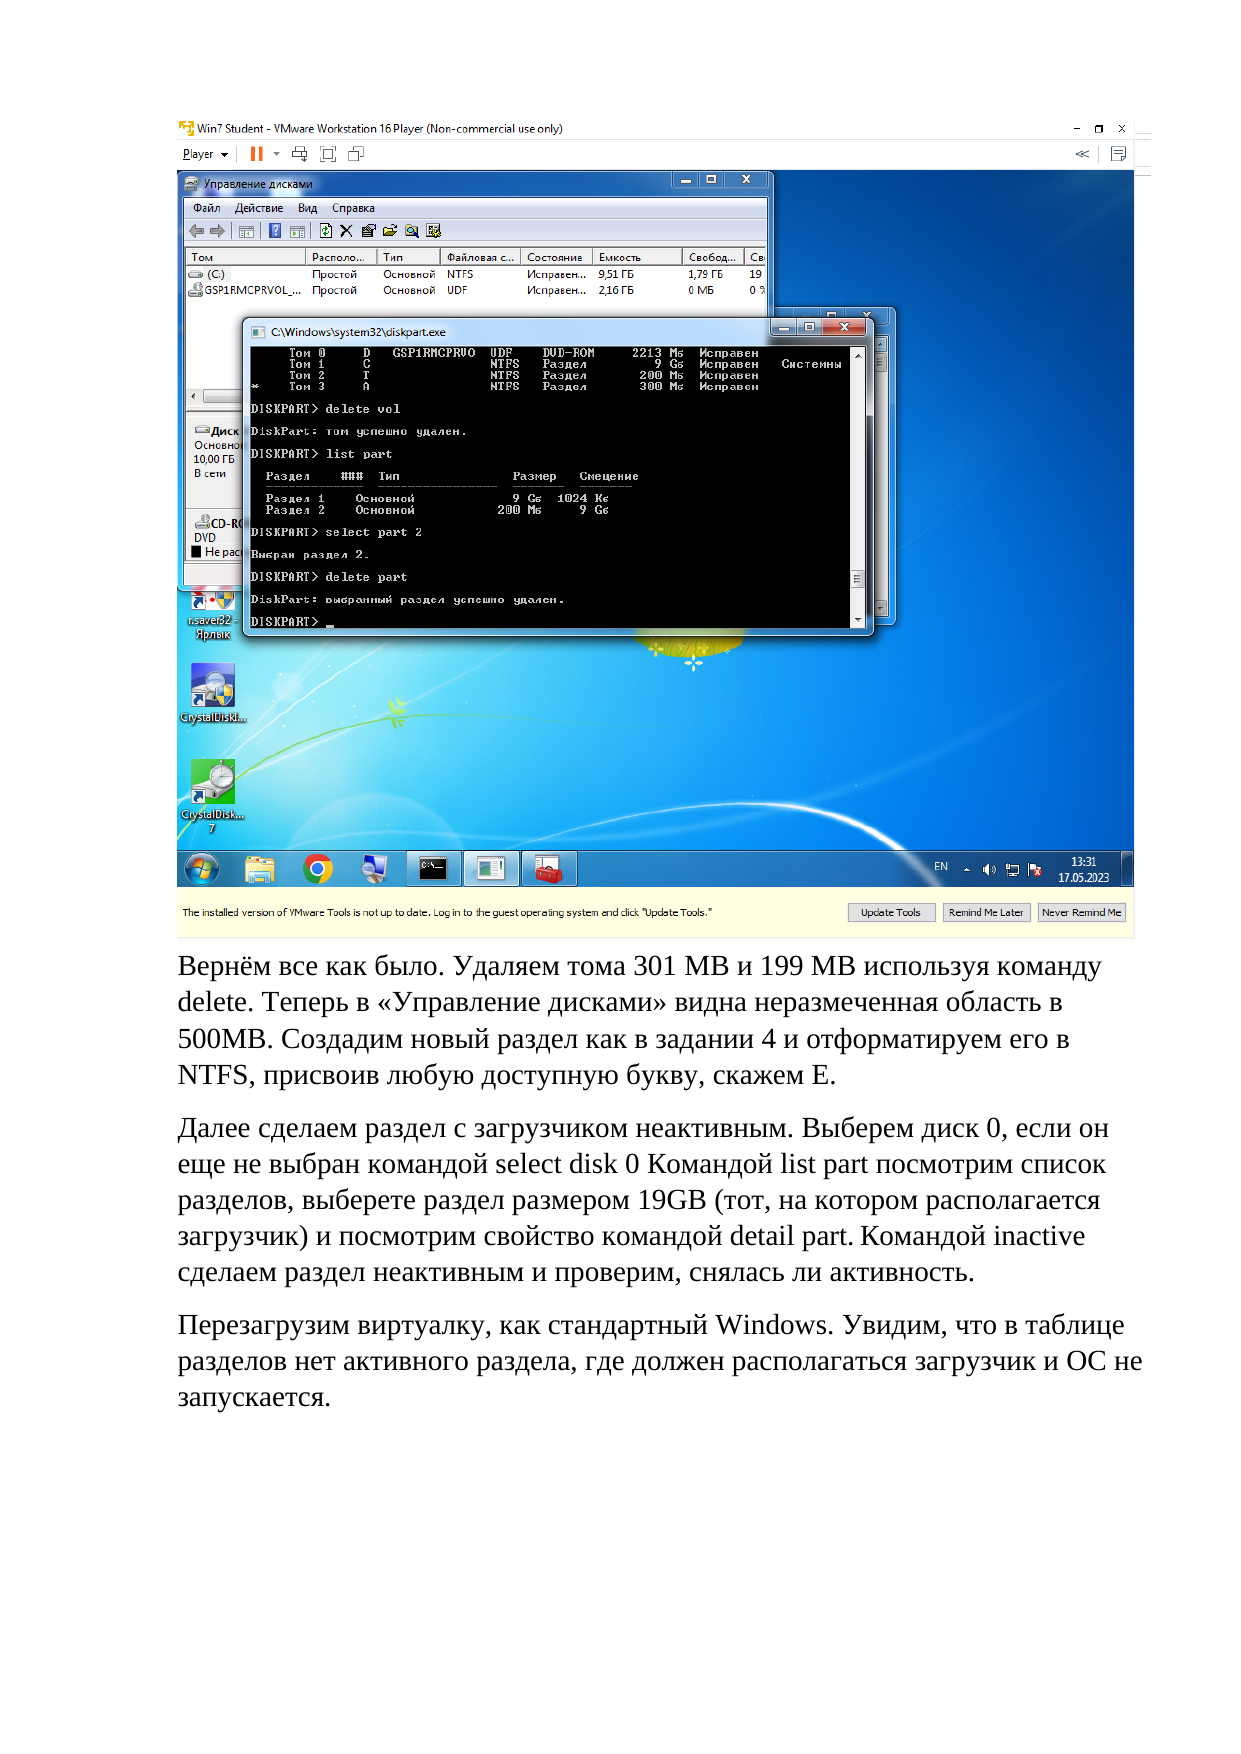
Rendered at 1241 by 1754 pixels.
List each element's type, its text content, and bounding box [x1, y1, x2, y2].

text Далее сделаем раздел с загрузчиком неактивным. Выберем диск 0, если он еще не выбран командой select disk 0 Командой list part посмотрим список разделов, выберете раздел размером 19GB (тот, на котором располагается загрузчик) и посмотрим свойство командой detail part. Командой inactive сделаем раздел неактивным и проверим, снялась ли активность. [177, 1110, 1152, 1288]
text Перезагрузим виртуалку, как стандартный Windows. Увидим, что в таблице разделов нет активного раздела, где должен располагаться загрузчик и ОС не запускается. [177, 1307, 1152, 1413]
picture [177, 118, 1151, 940]
